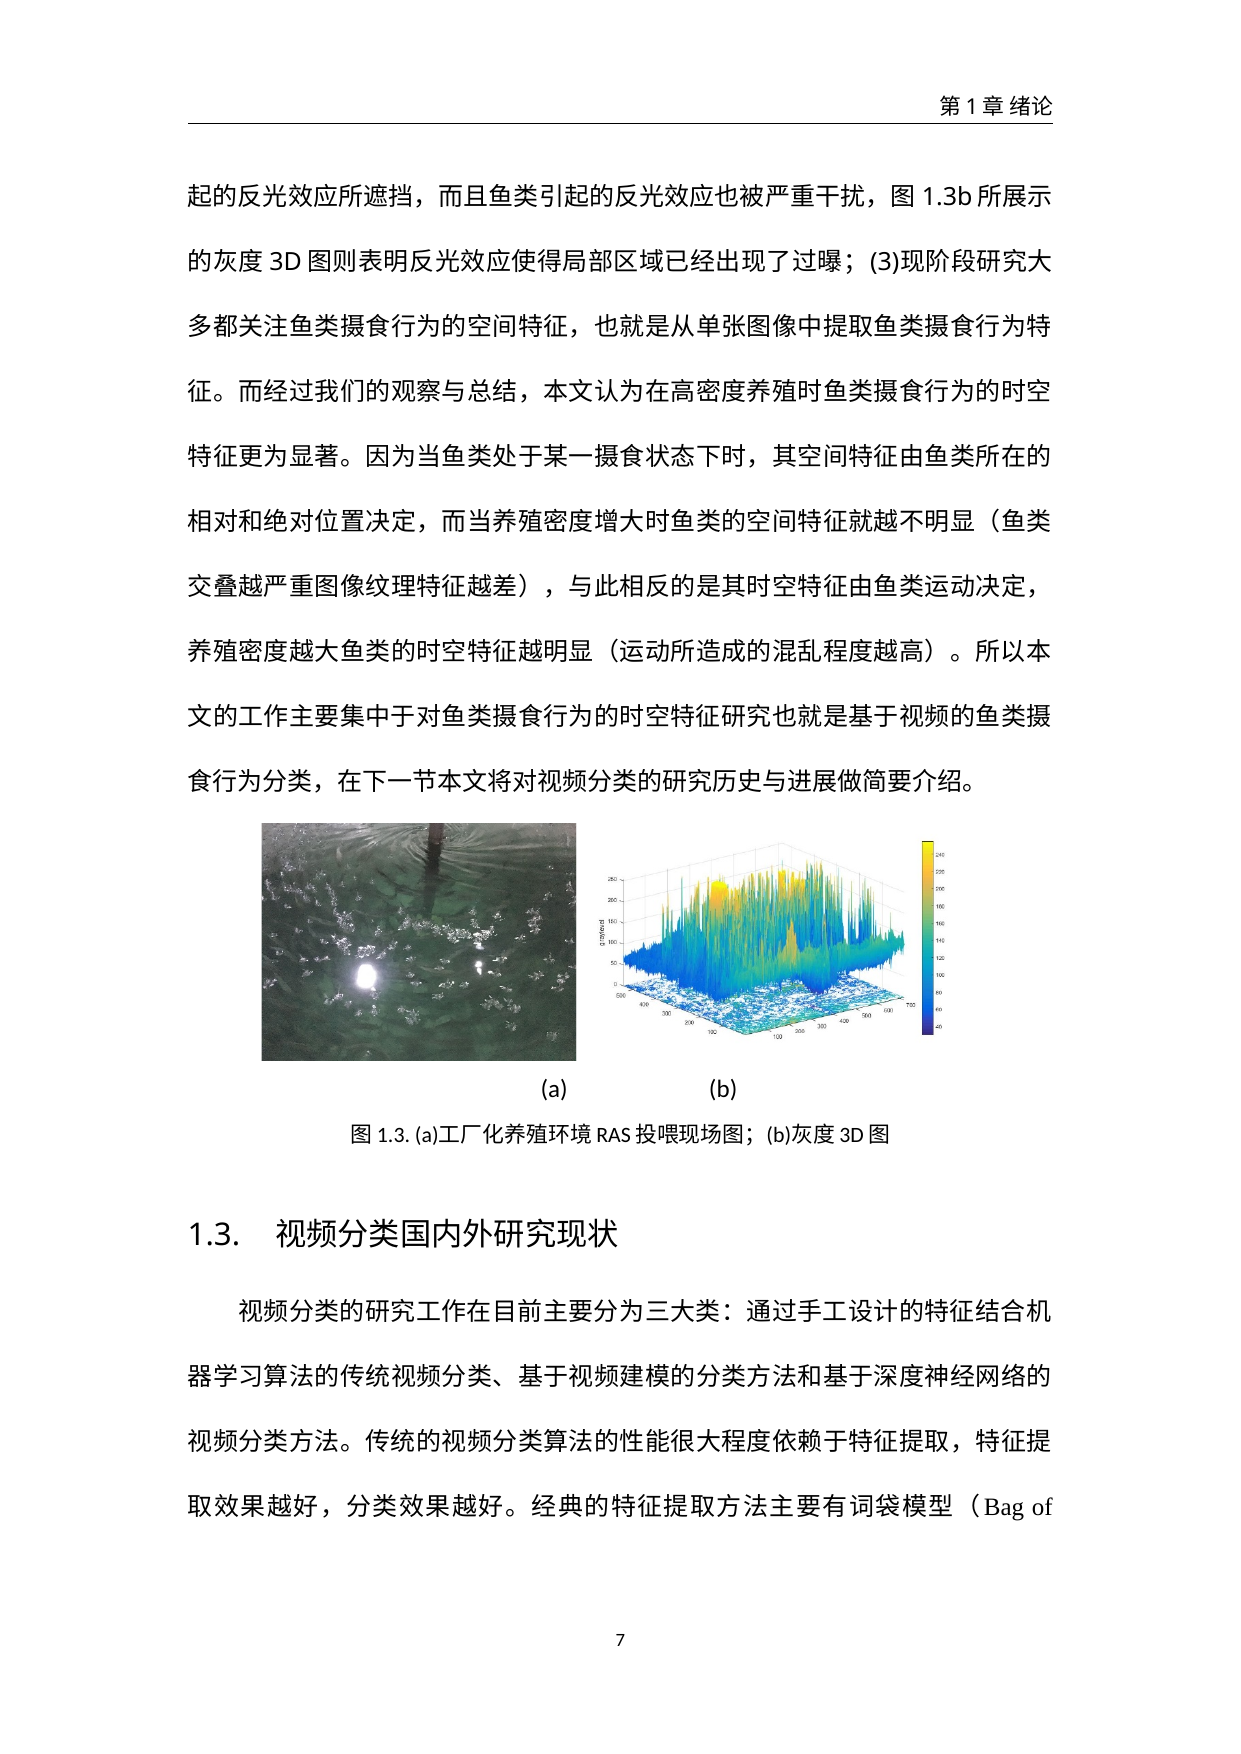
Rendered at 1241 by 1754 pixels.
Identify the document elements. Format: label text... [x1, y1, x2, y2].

list (a) (b) [225, 1072, 1053, 1104]
text 图1.3. (a)工厂化养殖环境RAS投喂现场图；(b)灰度3D图 [187, 1117, 1053, 1149]
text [187, 162, 1053, 812]
list 视频分类国内外研究现状 [187, 1199, 1053, 1264]
picture [261, 823, 979, 1061]
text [187, 1277, 1053, 1537]
